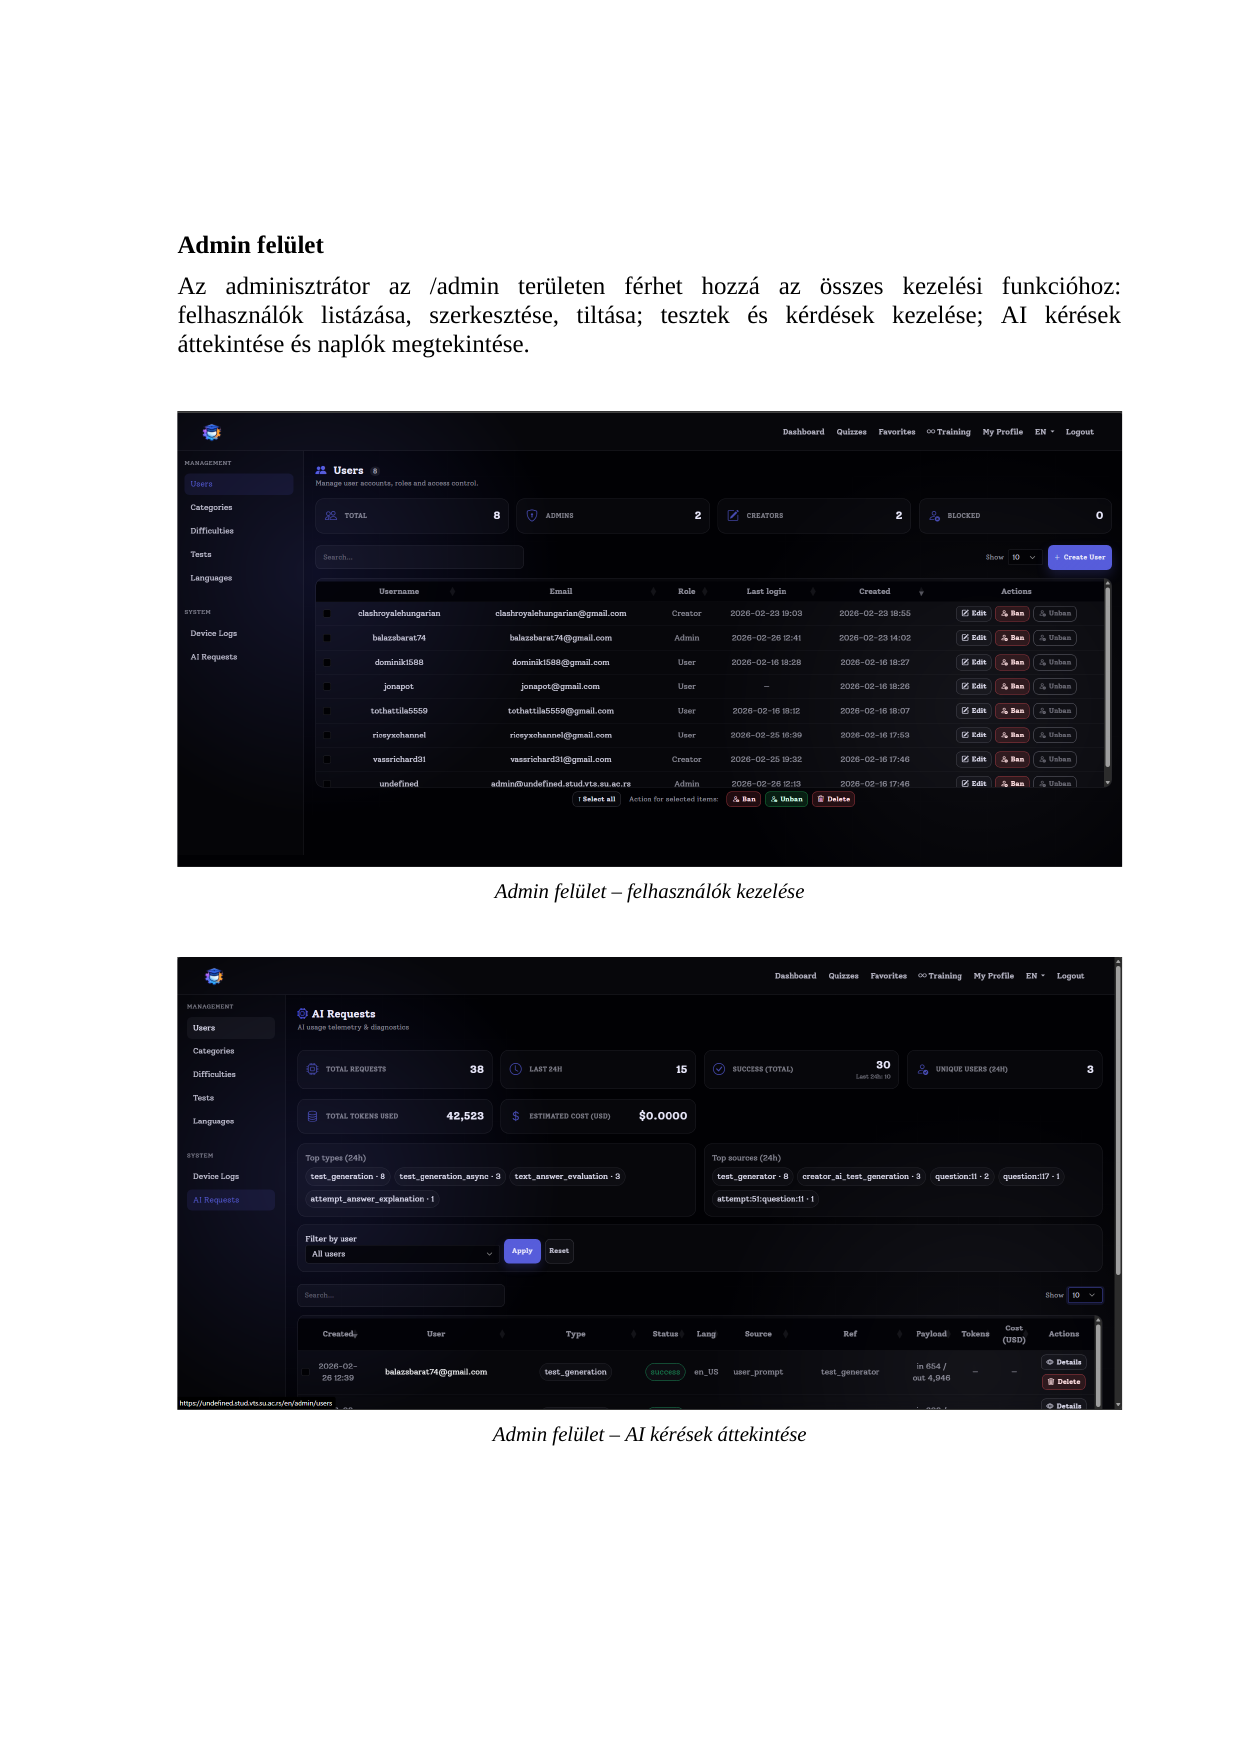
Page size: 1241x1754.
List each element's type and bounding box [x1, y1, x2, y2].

picture [177, 411, 1123, 867]
picture [177, 957, 1123, 1410]
